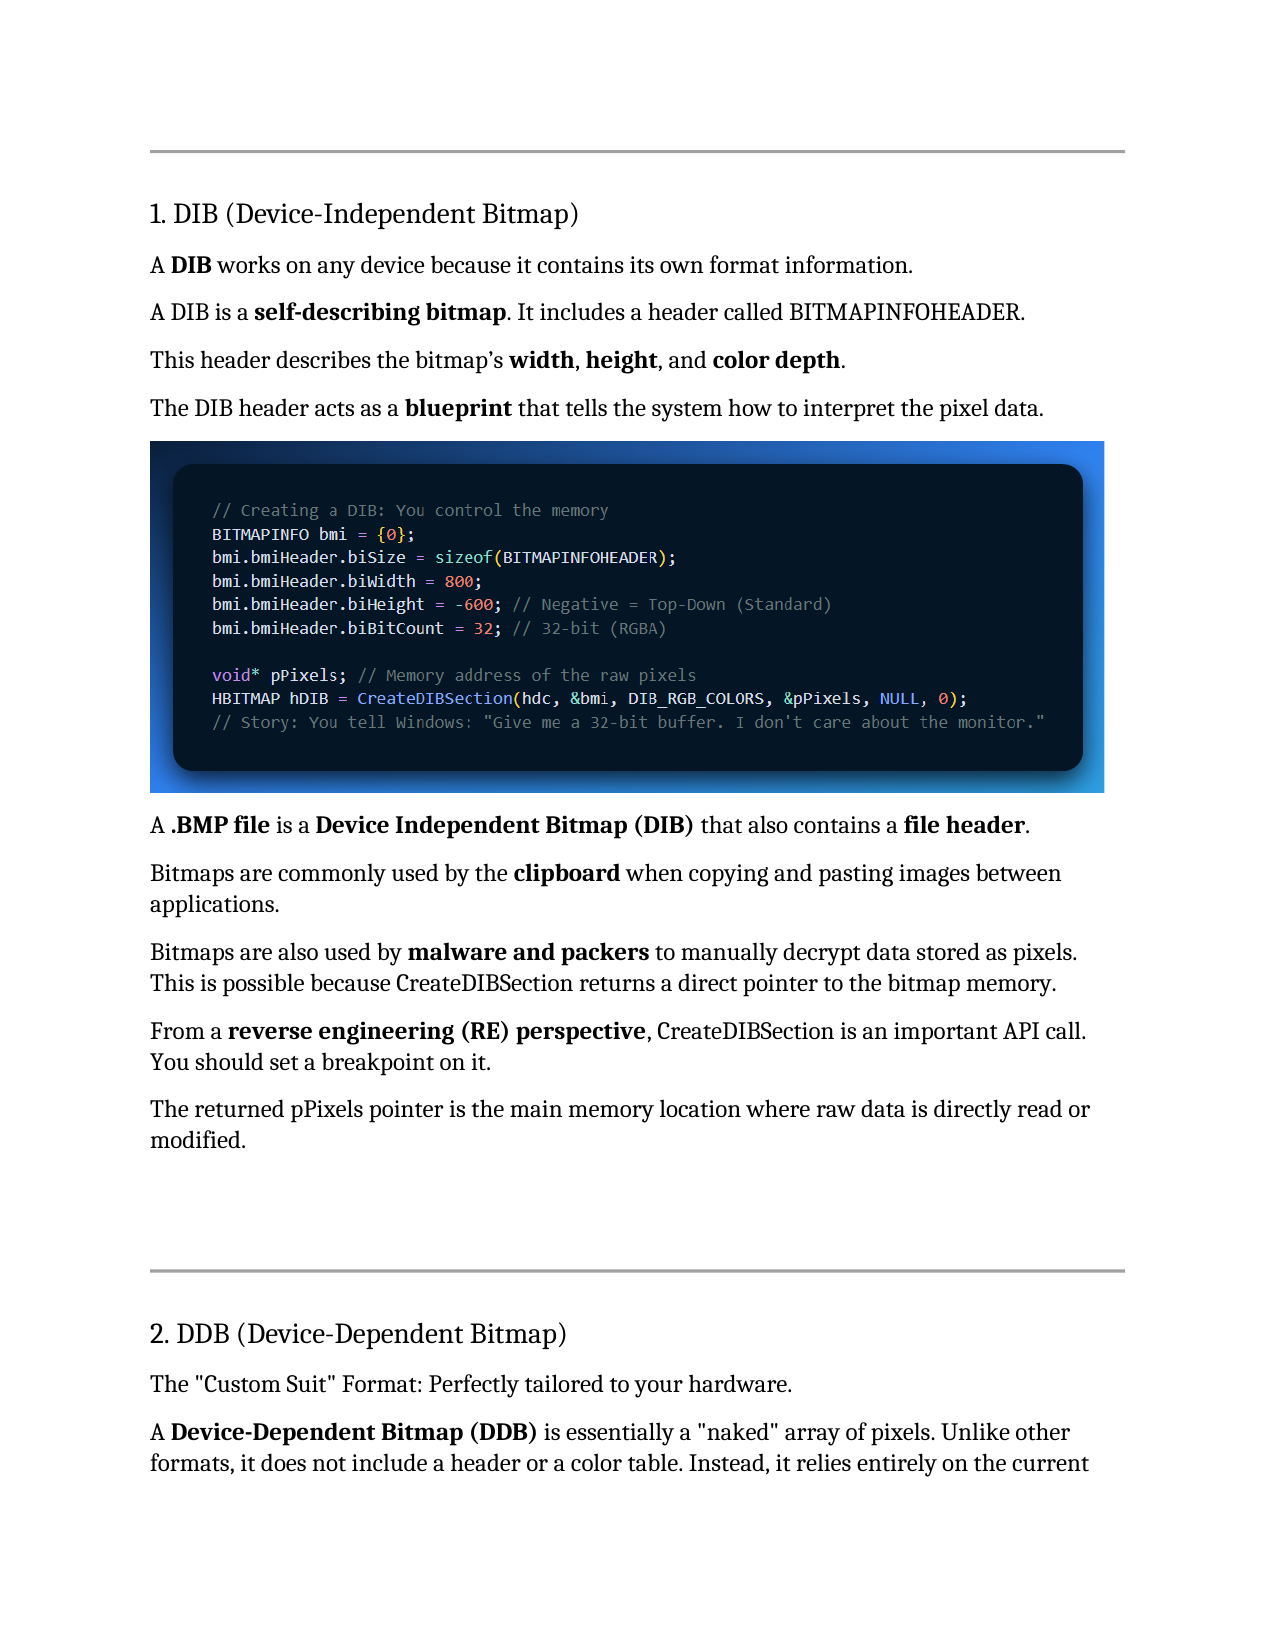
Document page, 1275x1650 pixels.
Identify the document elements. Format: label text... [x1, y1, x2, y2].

text The returned pPixels pointer is the main memory location where raw data is directly read or modified. [150, 1095, 1125, 1155]
text 1. DIB (Device-Independent Bitmap) [150, 198, 1125, 231]
text A .BMP file is a Device Independent Bitmap (DIB) that also contains a file header. [150, 811, 1125, 840]
text This header describes the bitmap’s width, height, and color depth. [150, 346, 1125, 375]
text 2. DDB (Device-Dependent Bitmap) [150, 1317, 1125, 1351]
text Bitmaps are commonly used by the clipboard when copying and pasting images between applications. [150, 859, 1125, 919]
text Bitmaps are also used by malware and packers to manually decrypt data stored as pixels. This is possible because CreateDIBSection returns a direct pointer to the bitmap memory. [150, 938, 1125, 998]
picture [150, 441, 1105, 793]
text A DIB works on any device because it contains its own format information. [150, 251, 1125, 279]
text The DIB header acts as a blueprint that tells the system how to interpret the pixel data. [150, 394, 1125, 422]
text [150, 1418, 1125, 1477]
text A DIB is a self-describing bitmap. It includes a header called BITMAPINFOHEADER. [150, 298, 1125, 327]
text The "Custom Suit" Format: Perfectly tailored to your hardware. [150, 1370, 1125, 1399]
text From a reverse engineering (RE) perspective, CreateDIBSection is an important API call. You should set a breakpoint on it. [150, 1017, 1125, 1076]
